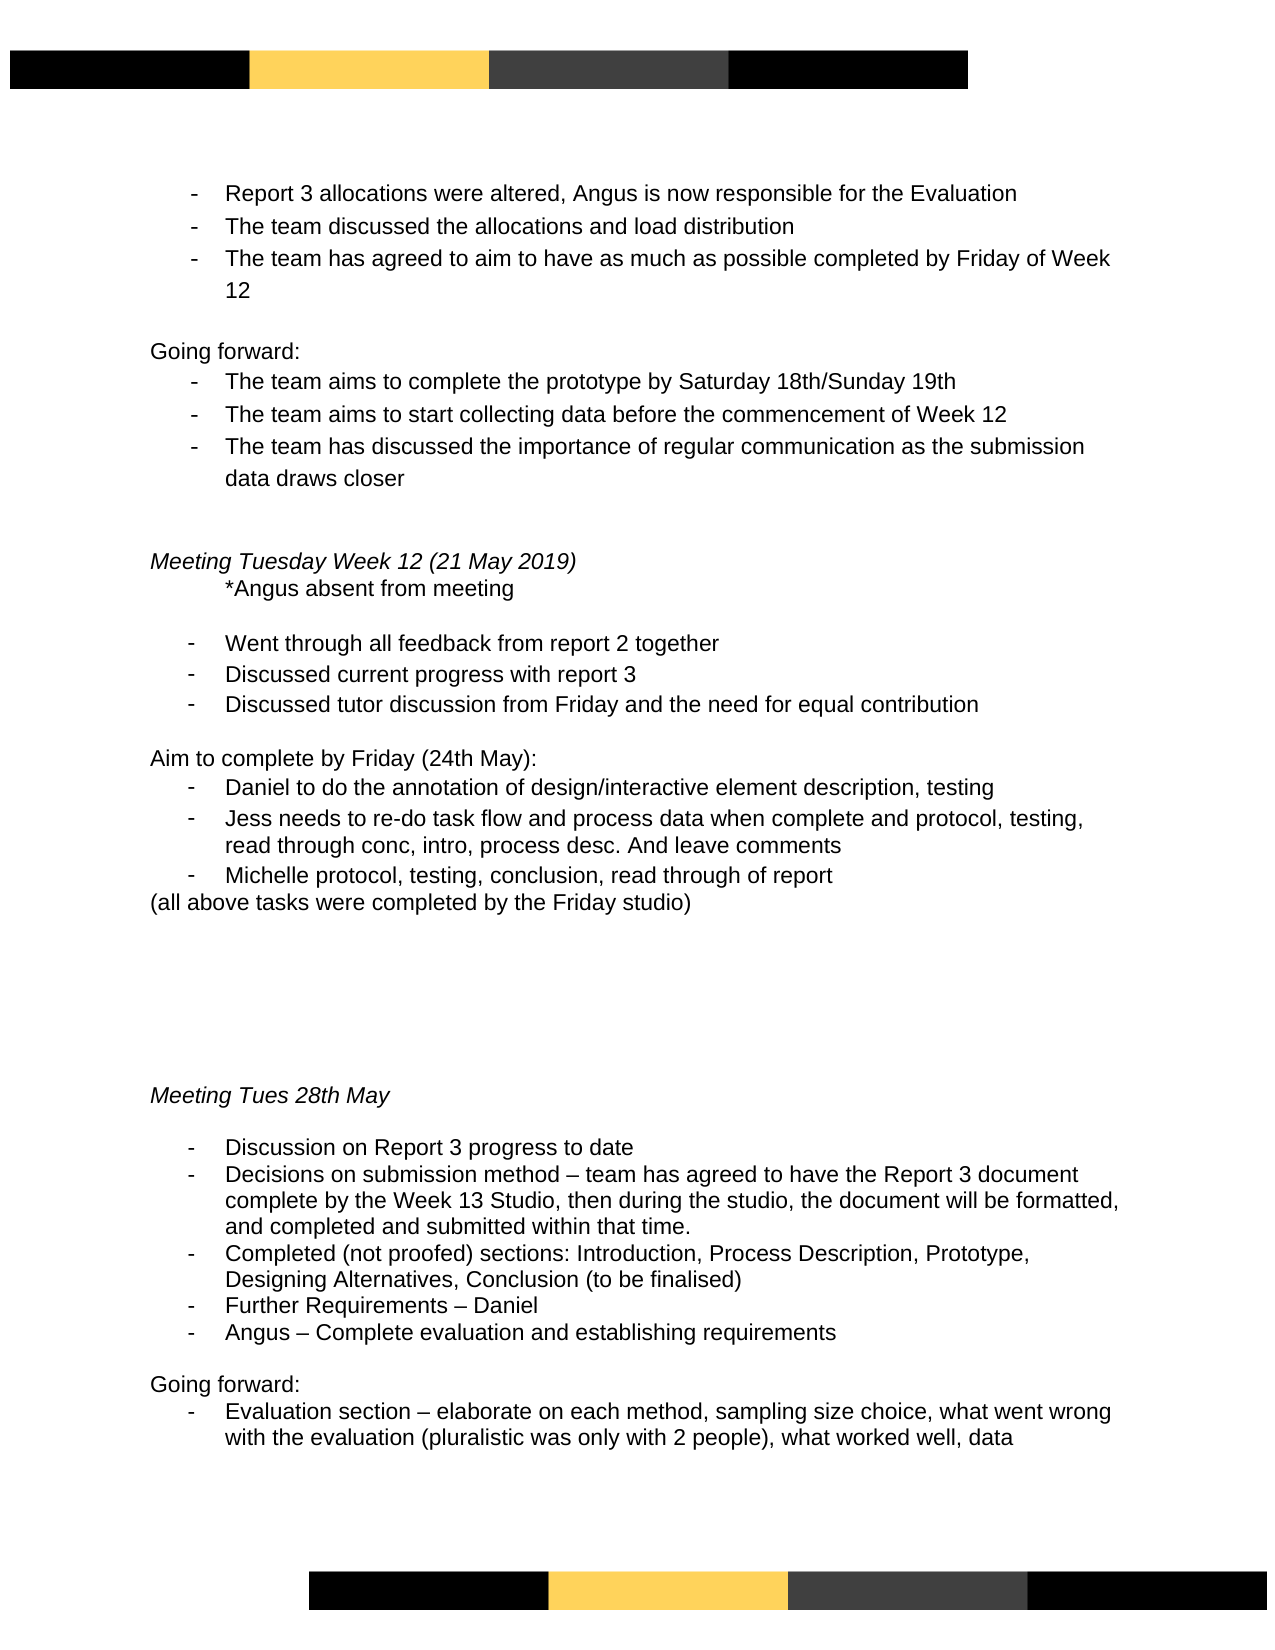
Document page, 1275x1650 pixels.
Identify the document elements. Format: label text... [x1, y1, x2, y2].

text Going forward: [150, 338, 1125, 364]
list Discussed current progress with report 3 [187, 658, 1125, 688]
list Discussed tutor discussion from Friday and the need for equal contribution [187, 688, 1125, 719]
list The team has discussed the importance of regular communication as the submission data draws closer [187, 433, 1125, 492]
list The team aims to complete the prototype by Saturday 18th/Sunday 19th [187, 368, 1125, 396]
picture [0, 42, 976, 97]
list Went through all feedback from report 2 together [187, 627, 1125, 658]
list Angus – Complete evaluation and establishing requirements [187, 1319, 1125, 1345]
picture [300, 1563, 1275, 1618]
list The team aims to start collecting data before the commencement of Week 12 [187, 401, 1125, 429]
list Report 3 allocations were altered, Angus is now responsible for the Evaluation [187, 180, 1125, 208]
list Discussion on Report 3 progress to date [187, 1134, 1125, 1161]
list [187, 1398, 1125, 1451]
text Meeting Tuesday Week 12 (21 May 2019) [150, 548, 1125, 574]
list Further Requirements – Daniel [187, 1292, 1125, 1319]
list Daniel to do the annotation of design/interactive element description, testing [187, 771, 1125, 802]
text (all above tasks were completed by the Friday studio) [150, 889, 1125, 916]
text *Angus absent from meeting [150, 574, 1125, 601]
list The team has agreed to aim to have as much as possible completed by Friday of Week 12 [187, 245, 1125, 304]
list Michelle protocol, testing, conclusion, read through of report [187, 859, 1125, 889]
text Meeting Tues 28th May [150, 1082, 1125, 1108]
text Going forward: [150, 1371, 1125, 1398]
list Jess needs to re-do task flow and process data when complete and protocol, testing, read through conc, intro, process desc. And leave comments [187, 802, 1125, 859]
list Completed (not proofed) sections: Introduction, Process Description, Prototype, Designing Alternatives, Conclusion (to be finalised) [187, 1240, 1125, 1292]
text Aim to complete by Friday (24th May): [150, 745, 1125, 771]
list Decisions on submission method – team has agreed to have the Report 3 document complete by the Week 13 Studio, then during the studio, the document will be formatted, and completed and submitted within that time. [187, 1161, 1125, 1240]
list The team discussed the allocations and load distribution [187, 213, 1125, 241]
